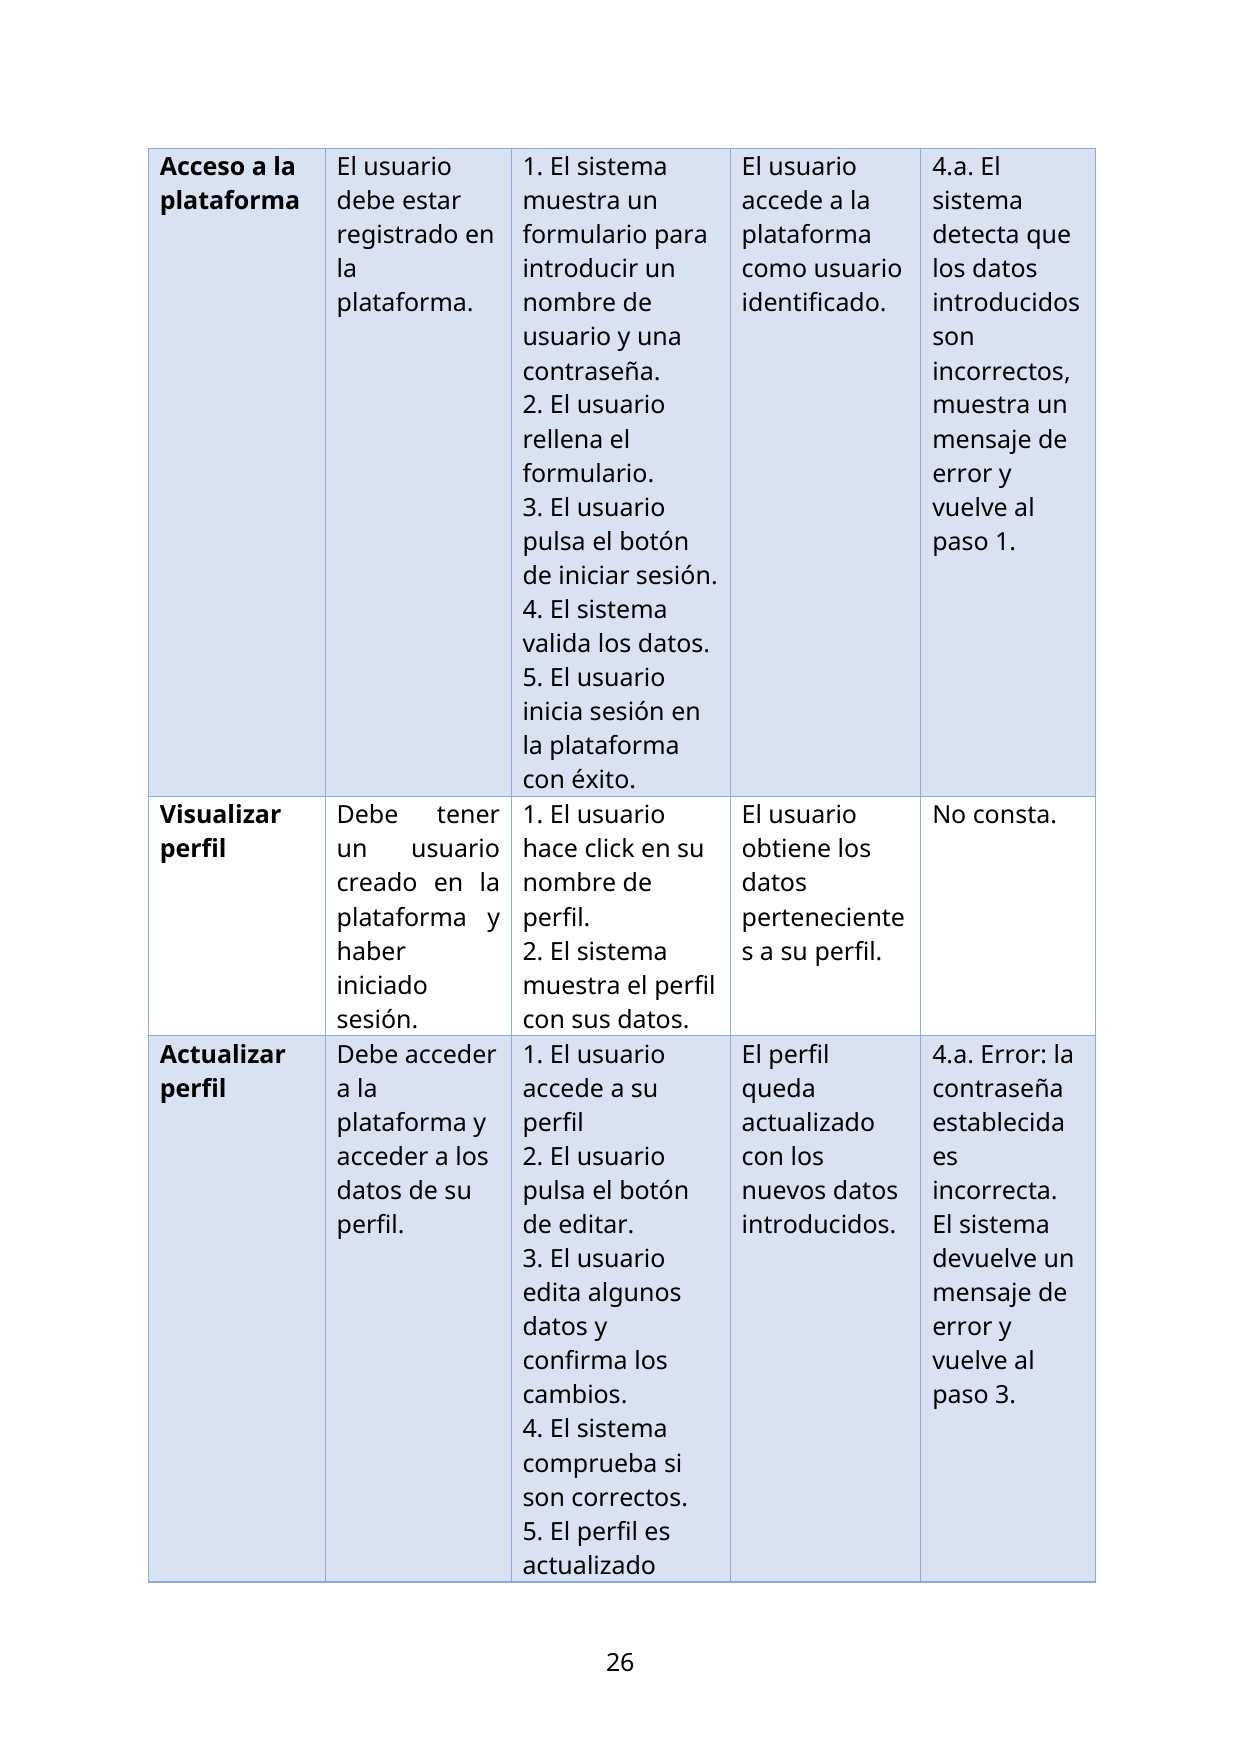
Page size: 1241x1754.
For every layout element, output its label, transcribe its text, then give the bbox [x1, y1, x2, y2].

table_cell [512, 1036, 730, 1581]
table_cell El usuario obtiene los datos pertenecientes a su perfil. [731, 797, 920, 1035]
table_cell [921, 1036, 1095, 1581]
table_cell Debe tener un usuario creado en la plataforma y haber iniciado sesión. [326, 797, 511, 1035]
table_cell No consta. [921, 797, 1095, 1035]
table_cell 1. El usuario hace click en su nombre de perfil. 2. El sistema muestra el perfil con sus datos. [512, 797, 730, 1035]
table_cell Visualizar perfil [149, 797, 325, 1035]
table_cell 4.a. El sistema detecta que los datos introducidos son incorrectos, muestra un mensaje de error y vuelve al paso 1. [921, 149, 1095, 796]
table_cell El usuario debe estar registrado en la plataforma. [326, 149, 511, 796]
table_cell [731, 1036, 920, 1581]
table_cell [326, 1036, 511, 1581]
table_cell Actualizar perfil [149, 1036, 325, 1581]
table_cell 1. El sistema muestra un formulario para introducir un nombre de usuario y una contraseña. 2. El usuario rellena el formulario. 3. El usuario pulsa el botón de iniciar sesión. 4. El sistema valida los datos. 5. El usuario inicia sesión en la plataforma con éxito. [512, 149, 730, 796]
table_cell El usuario accede a la plataforma como usuario identificado. [731, 149, 920, 796]
table_cell Acceso a la plataforma [149, 149, 325, 796]
